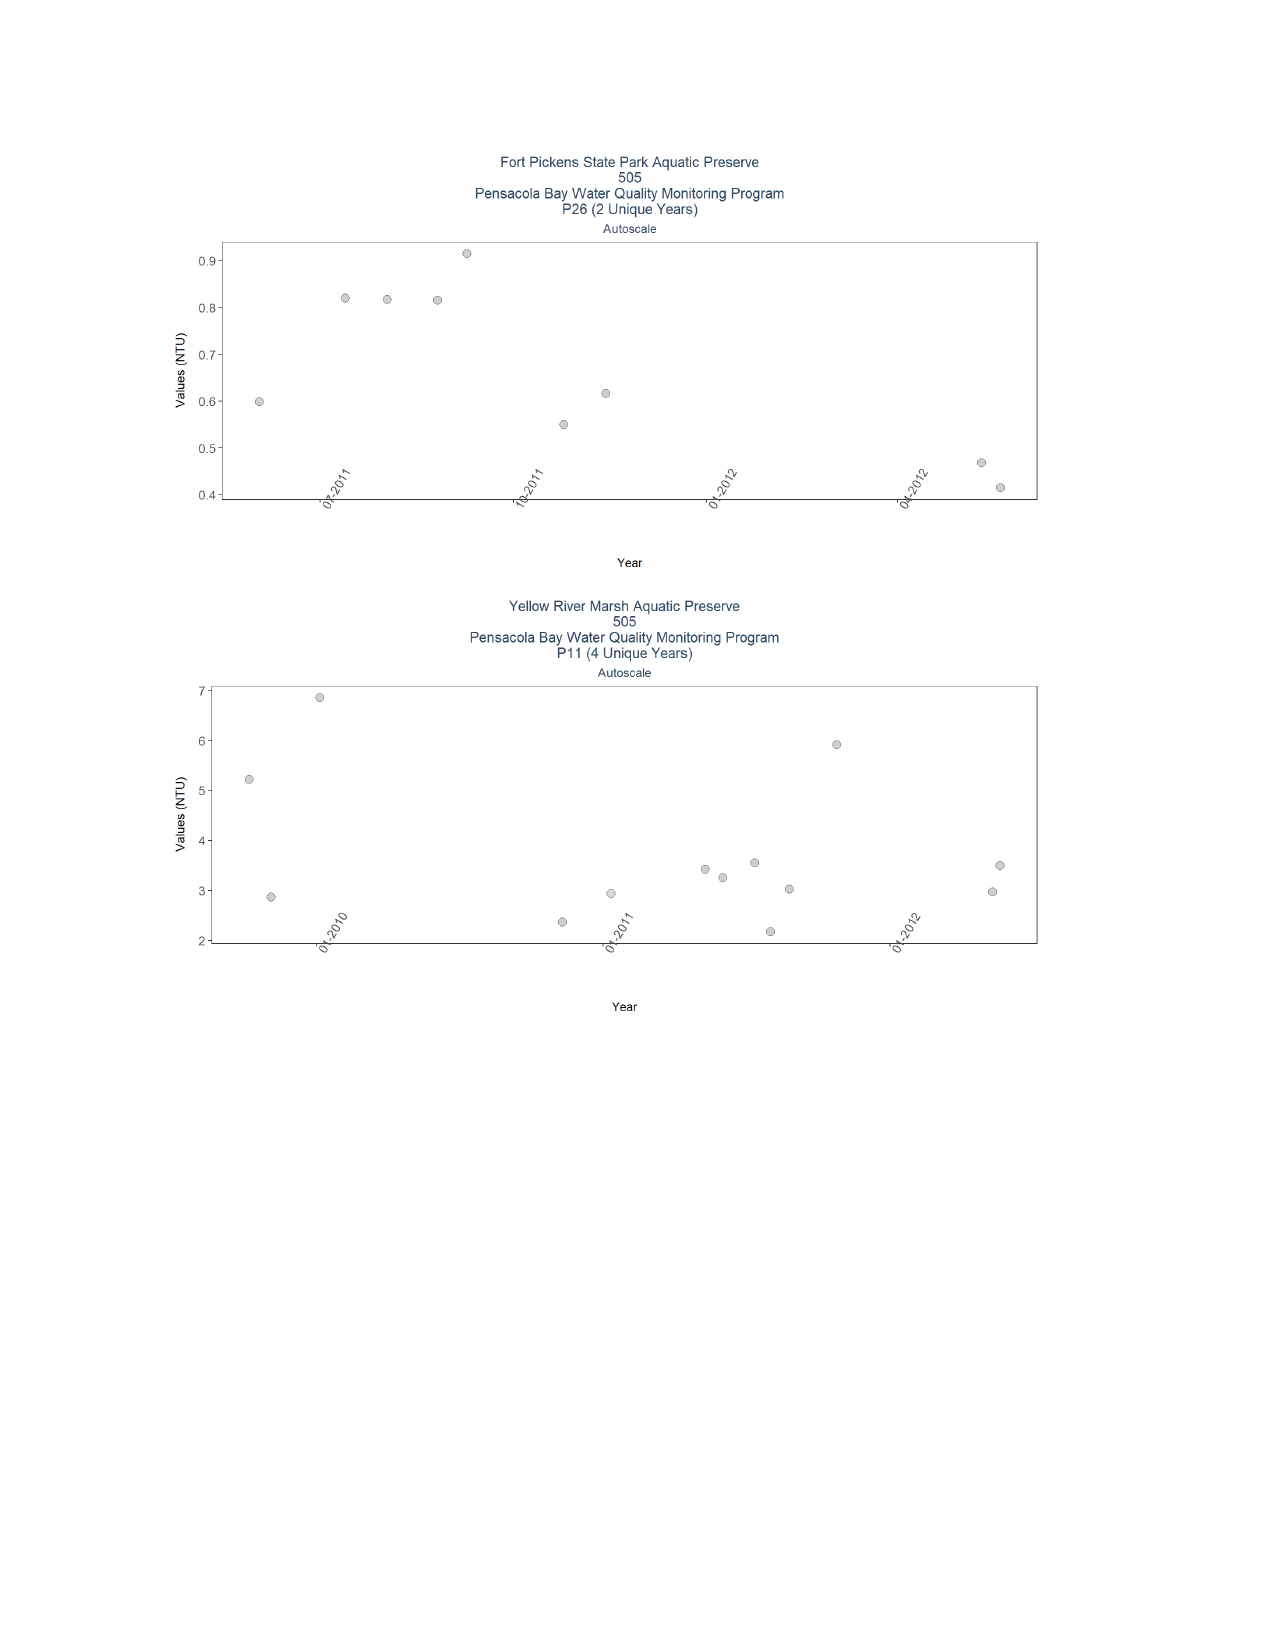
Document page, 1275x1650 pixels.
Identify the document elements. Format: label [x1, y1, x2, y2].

picture [168, 593, 1044, 1032]
picture [168, 150, 1044, 588]
